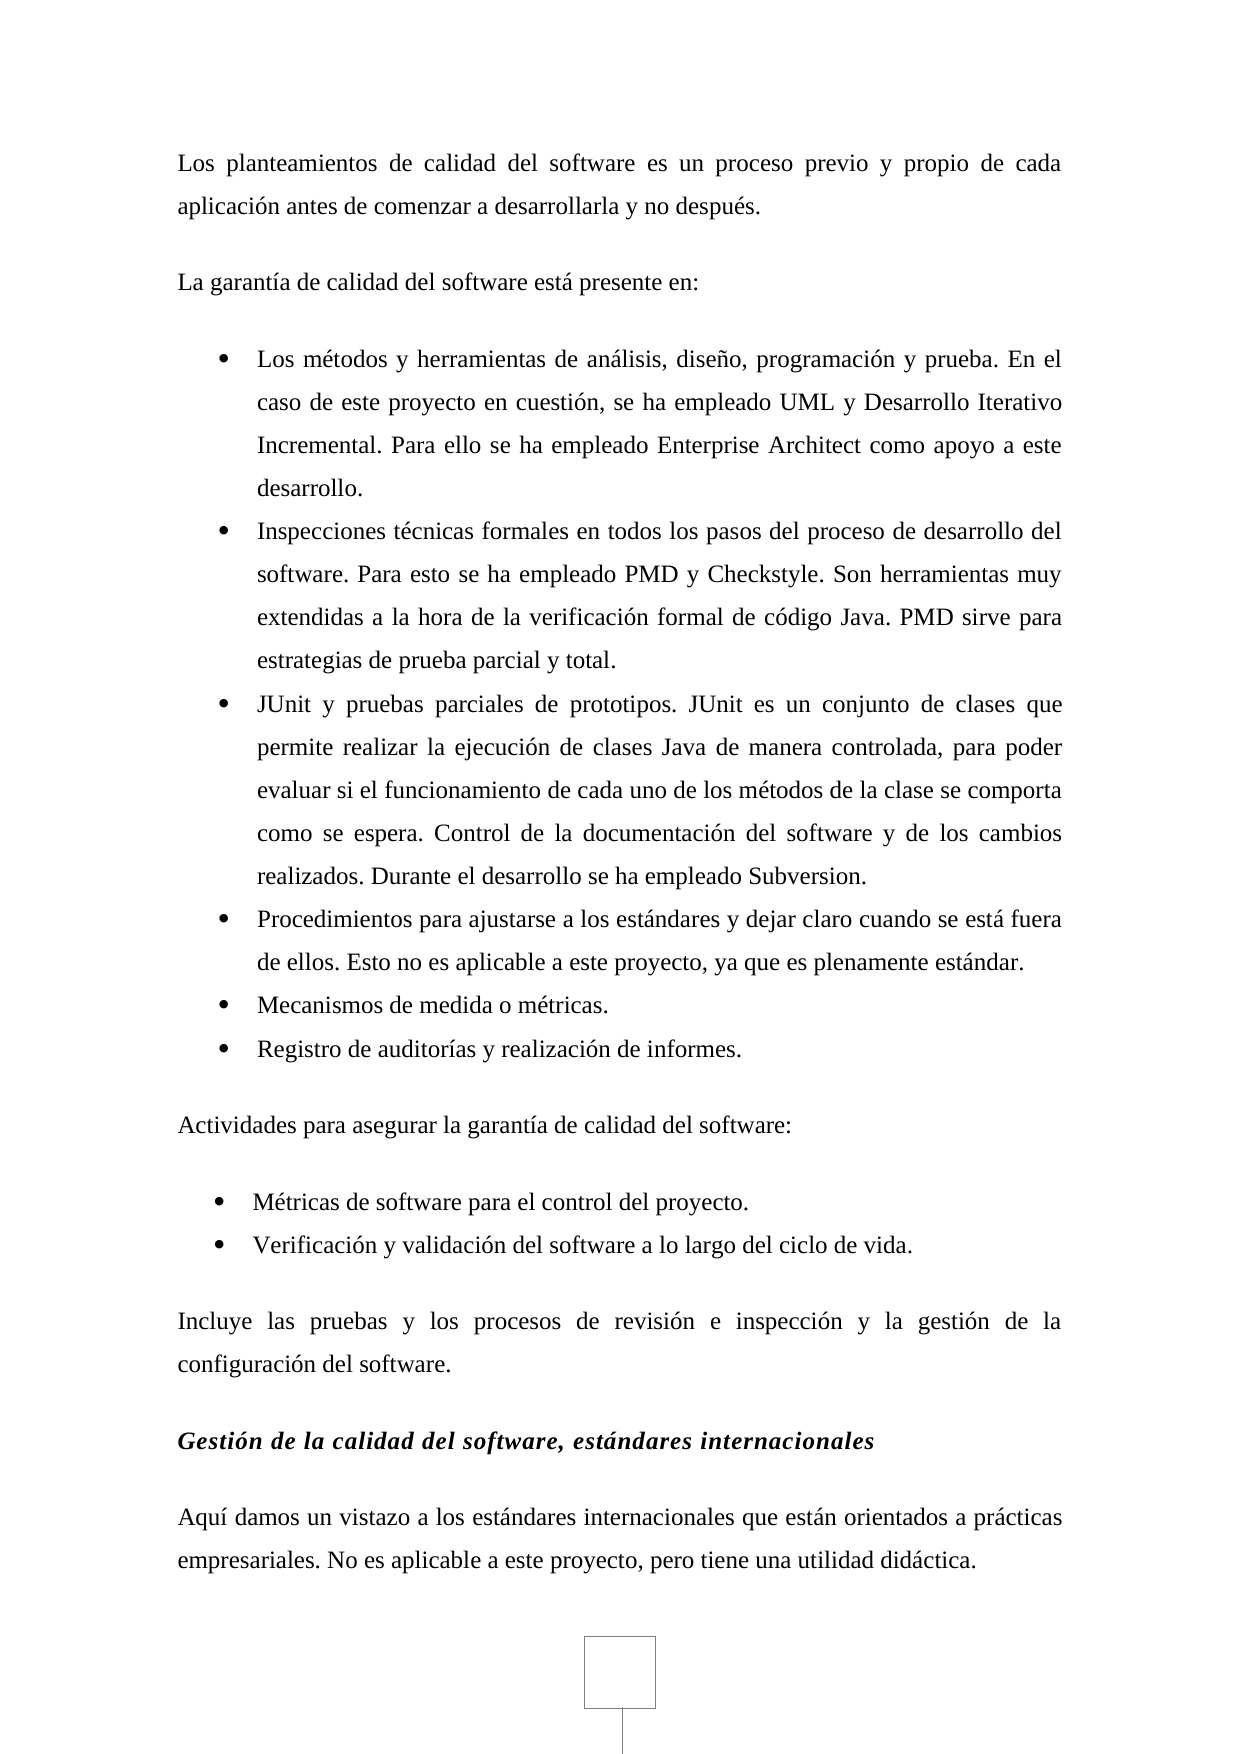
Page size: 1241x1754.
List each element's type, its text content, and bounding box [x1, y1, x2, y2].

list JUnit y pruebas parciales de prototipos. JUnit es un conjunto de clases que permite realizar la ejecución de clases Java de manera controlada, para poder evaluar si el funcionamiento de cada uno de los métodos de la clase se comporta como se espera. Control de la documentación del software y de los cambios realizados. Durante el desarrollo se ha empleado Subversion. [219, 689, 1063, 890]
list Métricas de software para el control del proyecto. [215, 1187, 1063, 1215]
text La garantía de calidad del software está presente en: [177, 267, 1063, 296]
list Procedimientos para ajustarse a los estándares y dejar claro cuando se está fuera de ellos. Esto no es aplicable a este proyecto, ya que es plenamente estándar. [219, 904, 1063, 976]
text Actividades para asegurar la garantía de calidad del software: [177, 1110, 1063, 1139]
list Inspecciones técnicas formales en todos los pasos del proceso de desarrollo del software. Para esto se ha empleado PMD y Checkstyle. Son herramientas muy extendidas a la hora de la verificación formal de código Java. PMD sirve para estrategias de prueba parcial y total. [219, 516, 1063, 674]
text Aquí damos un vistazo a los estándares internacionales que están orientados a prácticas empresariales. No es aplicable a este proyecto, pero tiene una utilidad didáctica. [177, 1502, 1063, 1574]
text Incluye las pruebas y los procesos de revisión e inspección y la gestión de la configuración del software. [177, 1306, 1063, 1378]
list Verificación y validación del software a lo largo del ciclo de vida. [215, 1230, 1063, 1258]
list Los métodos y herramientas de análisis, diseño, programación y prueba. En el caso de este proyecto en cuestión, se ha empleado UML y Desarrollo Iterativo Incremental. Para ello se ha empleado Enterprise Architect como apoyo a este desarrollo. [219, 344, 1063, 502]
text Los planteamientos de calidad del software es un proceso previo y propio de cada aplicación antes de comenzar a desarrollarla y no después. [177, 148, 1063, 219]
list Mecanismos de medida o métricas. [219, 991, 1063, 1019]
text Gestión de la calidad del software, estándares internacionales [177, 1426, 1063, 1454]
list Registro de auditorías y realización de informes. [219, 1034, 1063, 1062]
